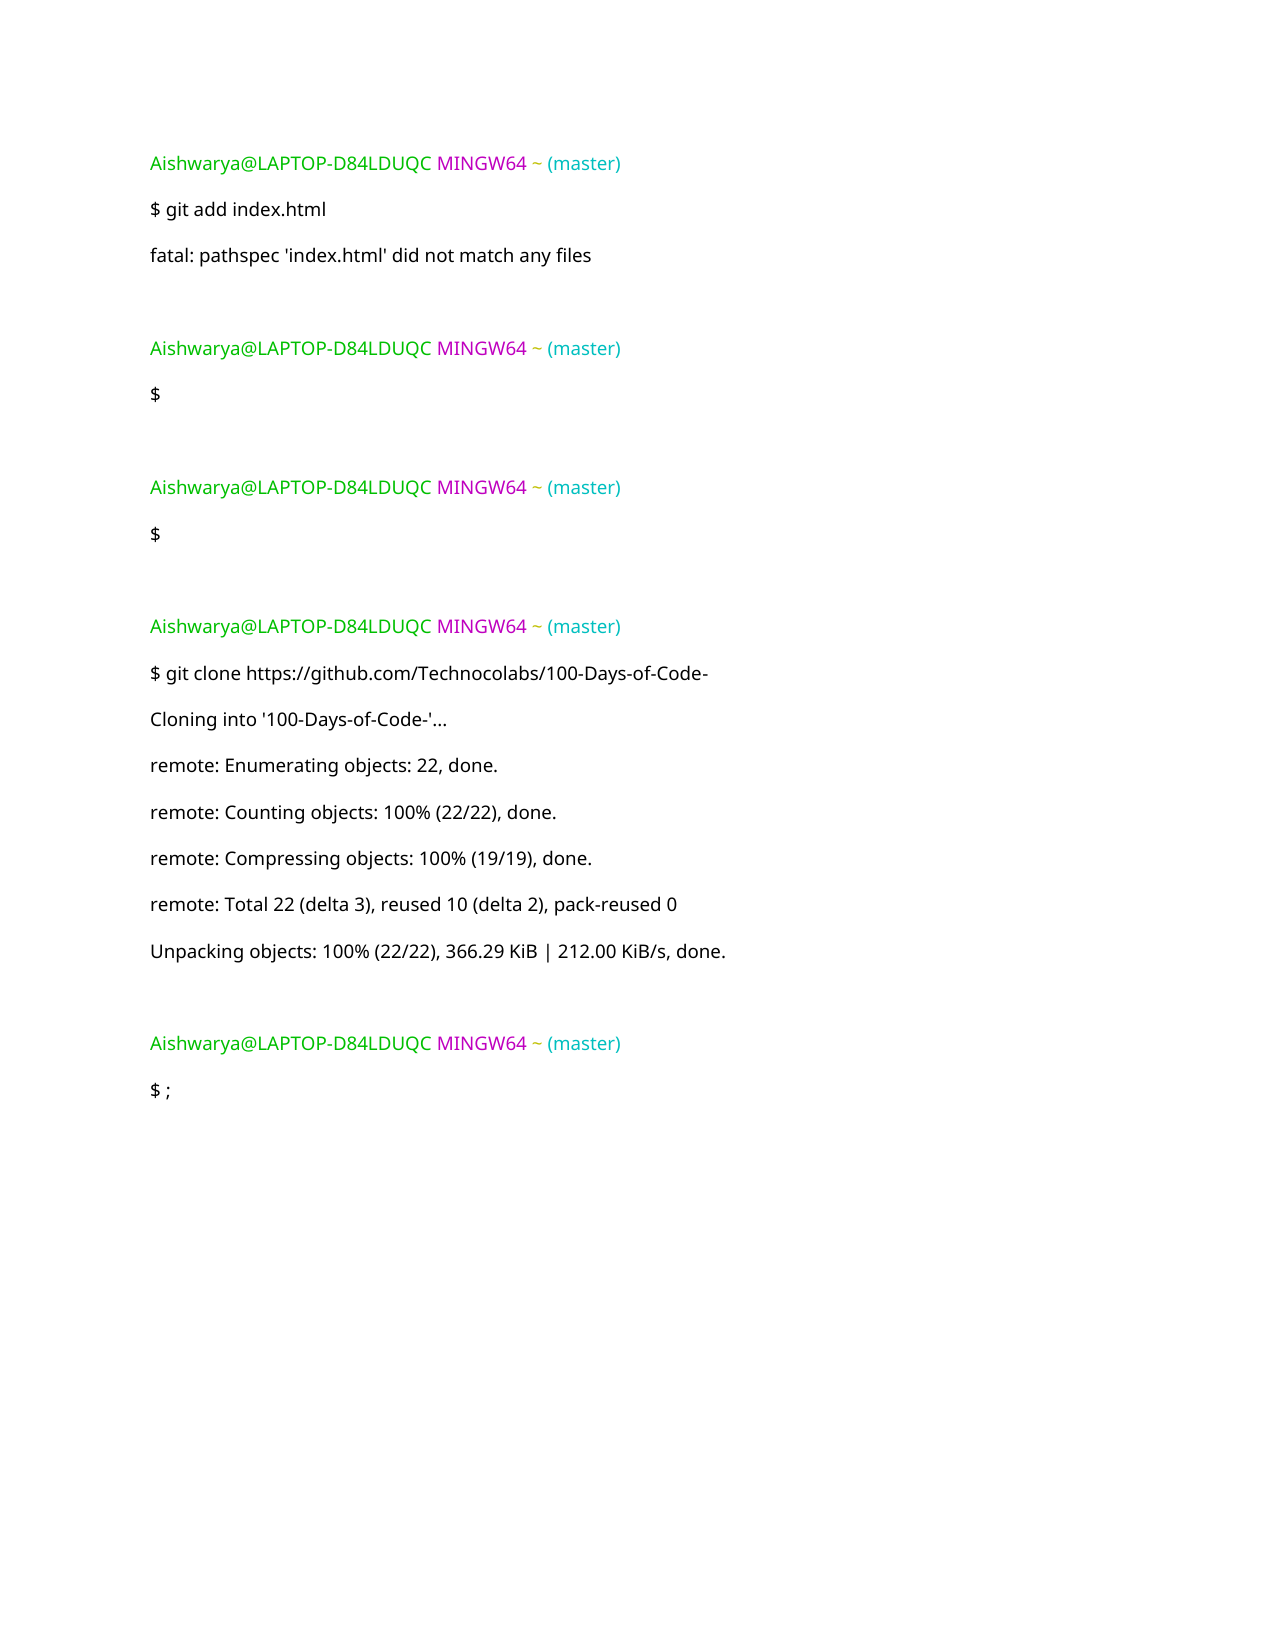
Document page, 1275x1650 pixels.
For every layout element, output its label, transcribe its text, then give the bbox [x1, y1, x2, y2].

text $ ; [150, 1077, 1125, 1103]
text remote: Total 22 (delta 3), reused 10 (delta 2), pack-reused 0 [150, 892, 1125, 917]
text $ git add index.html [150, 196, 1125, 222]
text Unpacking objects: 100% (22/22), 366.29 KiB | 212.00 KiB/s, done. [150, 938, 1125, 963]
text Aishwarya@LAPTOP-D84LDUQC MINGW64 ~ (master) [150, 474, 1125, 500]
text $ [150, 382, 1125, 407]
text remote: Counting objects: 100% (22/22), done. [150, 799, 1125, 824]
text Cloning into '100-Days-of-Code-'... [150, 706, 1125, 732]
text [150, 335, 1125, 361]
text $ git clone https://github.com/Technocolabs/100-Days-of-Code- [150, 660, 1125, 685]
text remote: Enumerating objects: 22, done. [150, 753, 1125, 778]
text remote: Compressing objects: 100% (19/19), done. [150, 845, 1125, 871]
text Aishwarya@LAPTOP-D84LDUQC MINGW64 ~ (master) [150, 613, 1125, 639]
text fatal: pathspec 'index.html' did not match any files [150, 243, 1125, 268]
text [150, 150, 1125, 176]
text Aishwarya@LAPTOP-D84LDUQC MINGW64 ~ (master) [150, 1031, 1125, 1056]
text $ [150, 521, 1125, 546]
